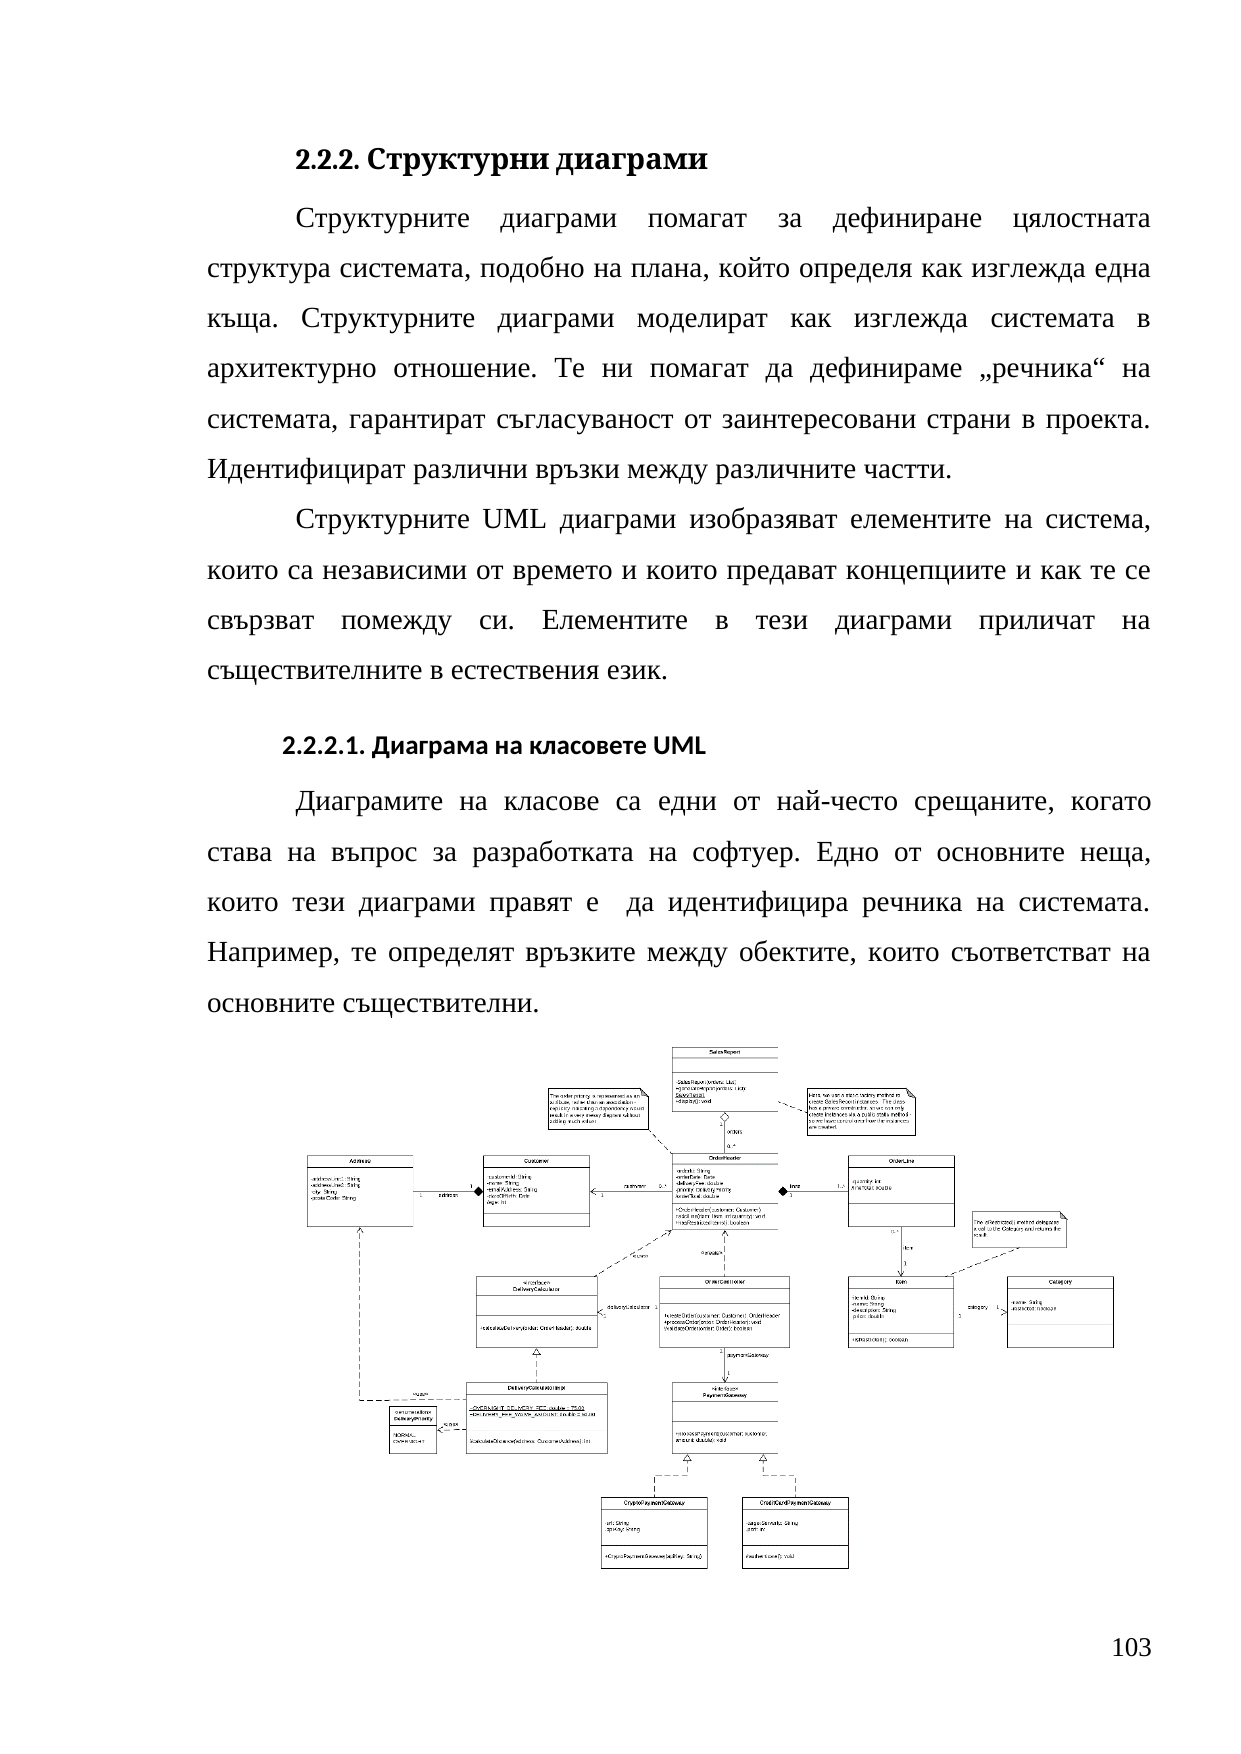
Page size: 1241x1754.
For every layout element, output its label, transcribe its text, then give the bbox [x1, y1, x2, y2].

text Диаграмите на класове са едни от най-често срещаните, когато става на въпрос за разработката на софтуер. Едно от основните неща, които тези диаграми правят е да идентифицира речника на системата. Например, те определят връзките между обектите, които съответстват на основните съществителни. [207, 783, 1152, 1018]
text Структурните UML диаграми изобразяват елементите на система, които са независими от времето и които предават концепциите и как те се свързват помежду си. Елементите в тези диаграми приличат на съществителните в естествения език. [207, 502, 1152, 686]
picture [295, 1035, 1125, 1580]
subtitle 2.2.2.1. Диаграма на класовете UML [207, 728, 1152, 761]
subtitle 2.2.2. Структурни диаграми [207, 143, 1152, 177]
text Структурните диаграми помагат за дефиниране цялостната структура системата, подобно на плана, който определя как изглежда една къща. Структурните диаграми моделират как изглежда системата в архитектурно отношение. Те ни помагат да дефинираме „речника“ на системата, гарантират съгласуваност от заинтересовани страни в проекта. Идентифицират различни връзки между различните частти. [207, 200, 1152, 485]
